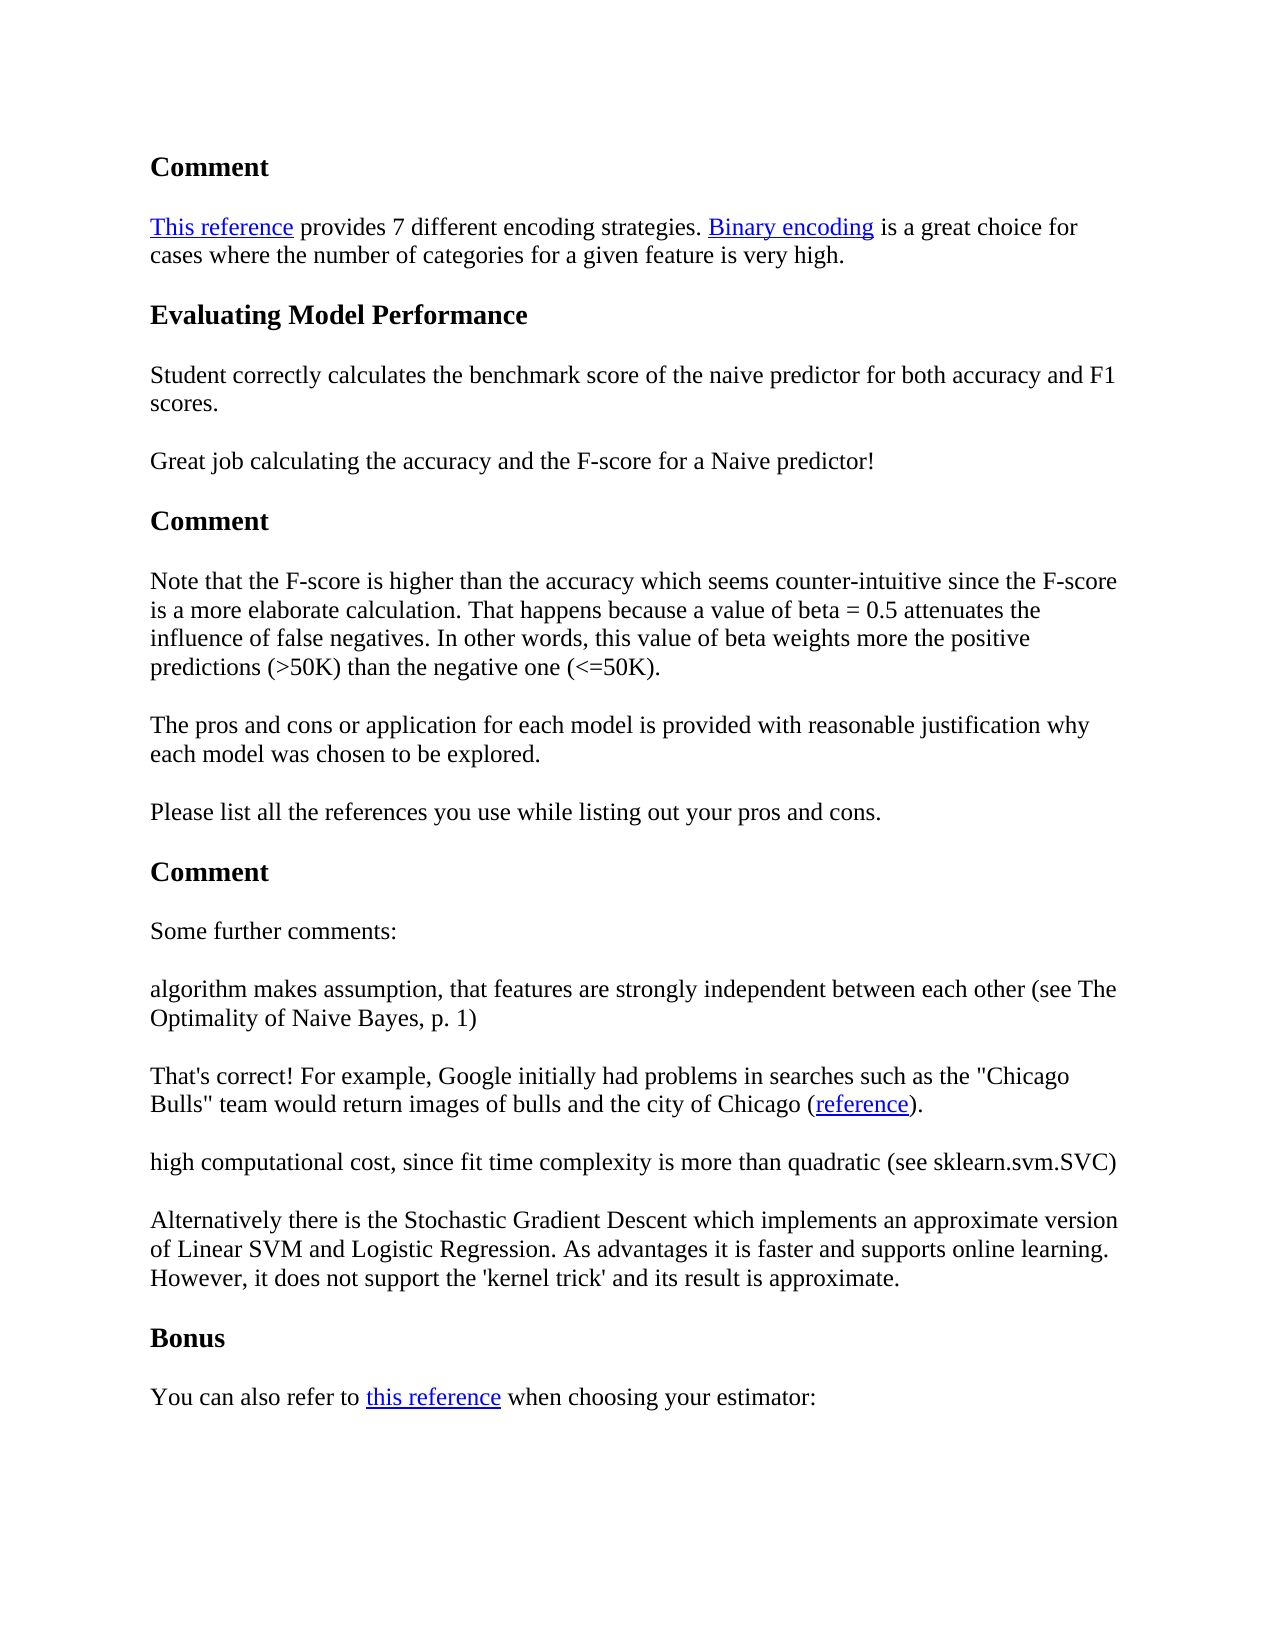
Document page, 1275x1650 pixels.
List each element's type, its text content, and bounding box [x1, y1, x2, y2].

text That's correct! For example, Google initially had problems in searches such as the "Chicago Bulls" team would return images of bulls and the city of Chicago (reference). [150, 1061, 1125, 1118]
text Comment [150, 855, 1125, 887]
text Great job calculating the accuracy and the F-score for a Naive predictor! [150, 446, 1125, 475]
text Student correctly calculates the benchmark score of the naive predictor for both accuracy and F1 scores. [150, 360, 1125, 417]
text Please list all the references you use while listing out your pros and cons. [150, 797, 1125, 826]
text You can also refer to this reference when choosing your estimator: [150, 1382, 1125, 1411]
text This reference provides 7 different encoding strategies. Binary encoding is a great choice for cases where the number of categories for a given feature is very high. [150, 212, 1125, 269]
text Evaluating Model Performance [150, 298, 1125, 331]
text Some further comments: [150, 916, 1125, 945]
text high computational cost, since fit time complexity is more than quadratic (see sklearn.svm.SVC) [150, 1147, 1125, 1176]
text Note that the F-score is higher than the accuracy which seems counter-intuitive since the F-score is a more elaborate calculation. That happens because a value of beta = 0.5 attenuates the influence of false negatives. In other words, this value of beta weights more the positive predictions (>50K) than the negative one (<=50K). [150, 566, 1125, 681]
text Comment [150, 504, 1125, 537]
text Bonus [150, 1321, 1125, 1353]
text The pros and cons or application for each model is provided with reasonable justification why each model was chosen to be explored. [150, 710, 1125, 768]
text Alternatively there is the Stochastic Gradient Descent which implements an approximate version of Linear SVM and Logistic Regression. As advantages it is faster and supports online learning. However, it does not support the 'kernel trick' and its result is approximate. [150, 1205, 1125, 1292]
text algorithm makes assumption, that features are strongly independent between each other (see The Optimality of Naive Bayes, p. 1) [150, 974, 1125, 1032]
text Comment [150, 150, 1125, 182]
